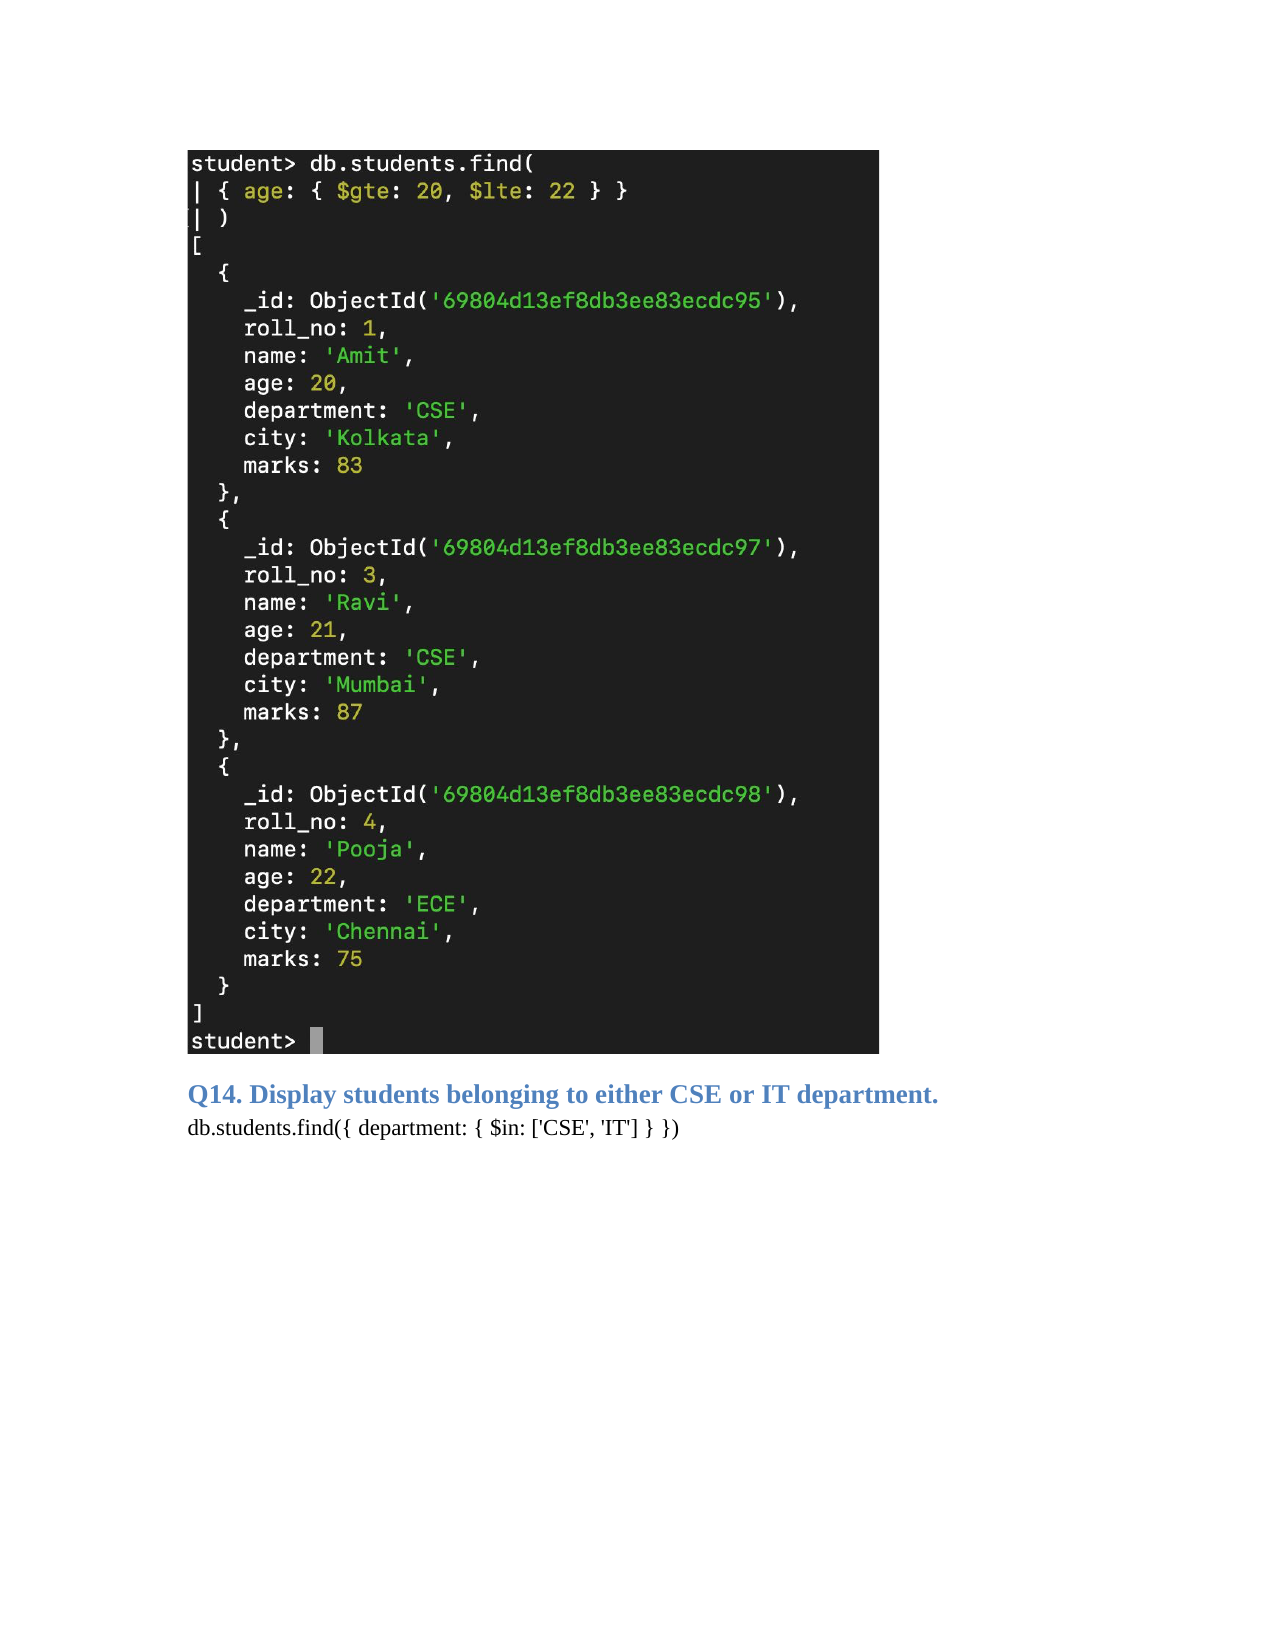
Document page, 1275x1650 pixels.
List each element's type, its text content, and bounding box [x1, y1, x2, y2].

text db.students.find({ department: { $in: ['CSE', 'IT'] } }) [187, 1114, 1087, 1140]
subtitle Q14. Display students belonging to either CSE or IT department. [187, 1078, 1087, 1109]
picture [187, 150, 880, 1054]
